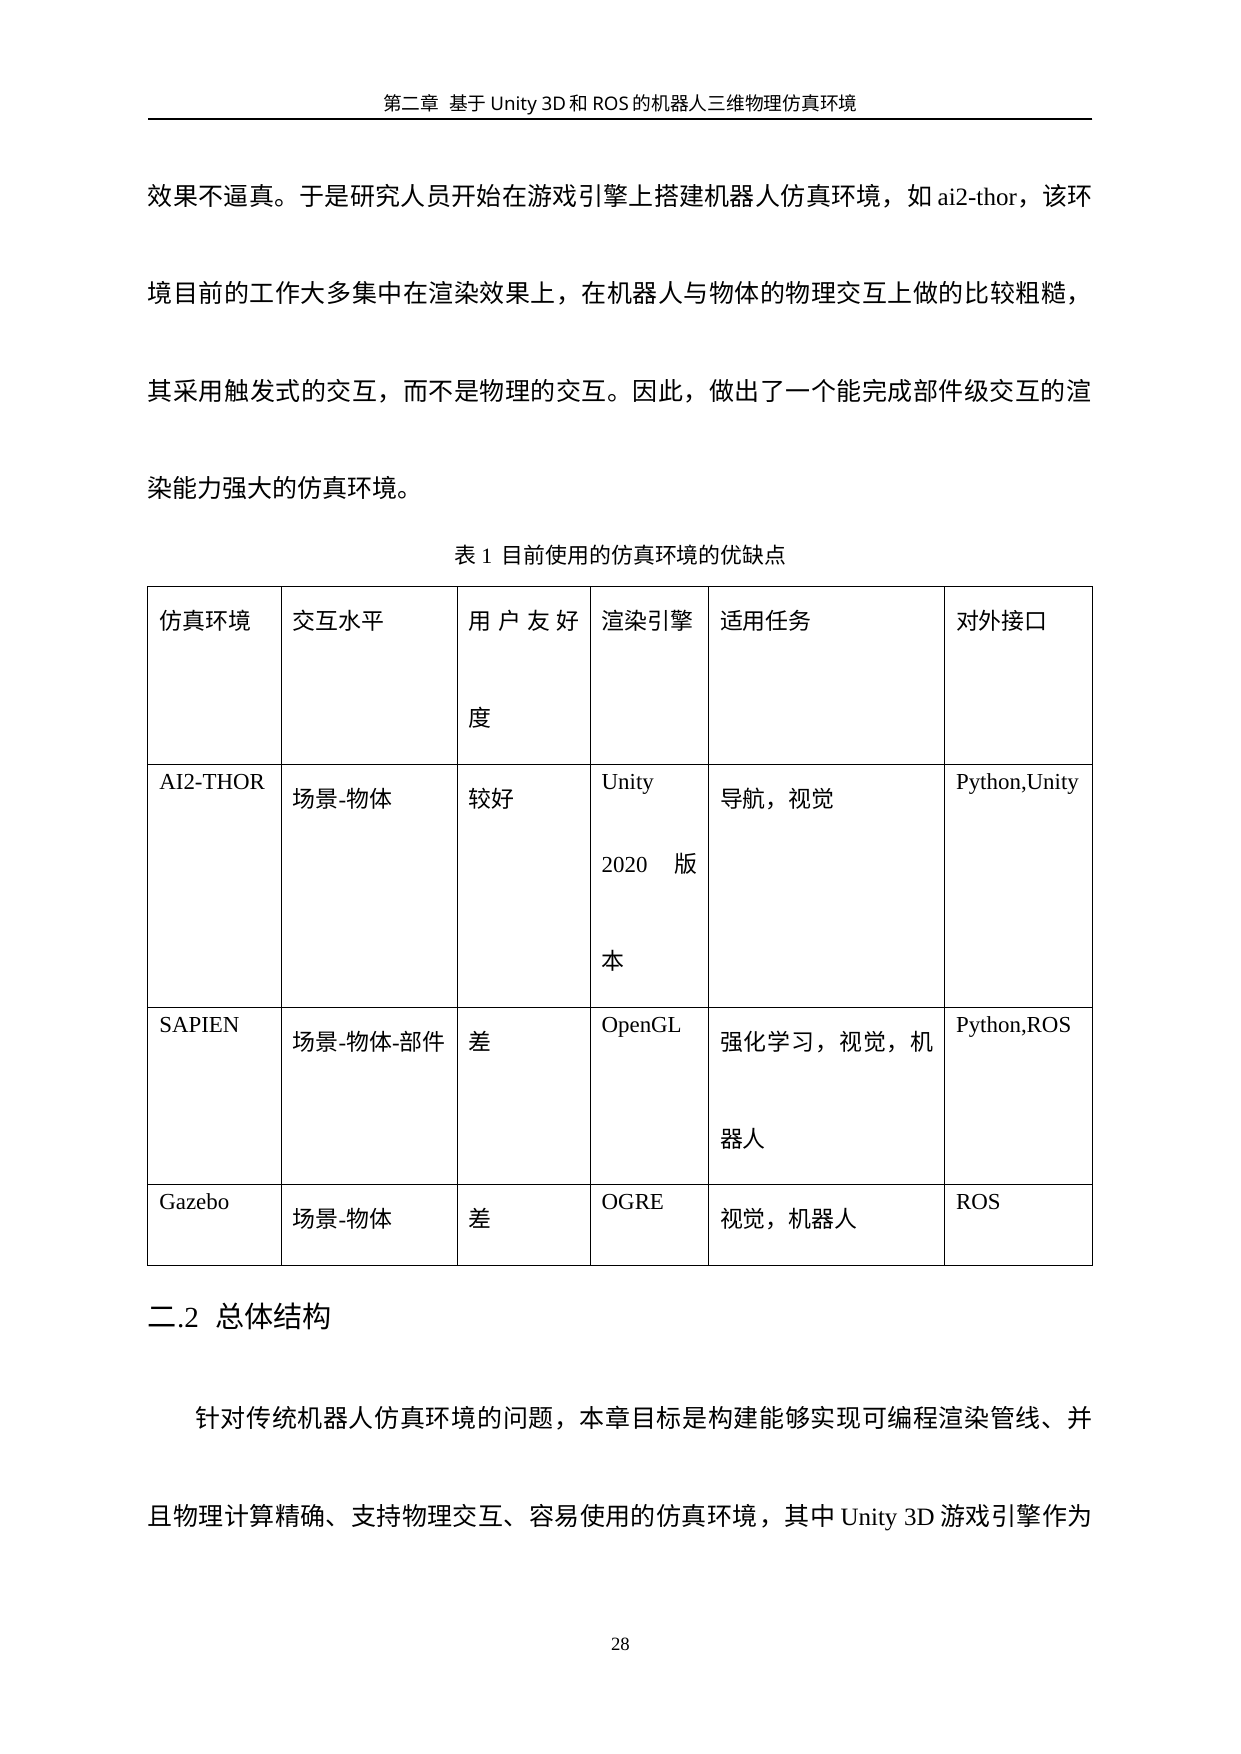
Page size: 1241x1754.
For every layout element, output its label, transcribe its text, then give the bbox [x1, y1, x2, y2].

table_cell 较好 [458, 765, 590, 1007]
table_cell Unity 2020版本 [591, 765, 708, 1007]
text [148, 1384, 1092, 1547]
table_cell SAPIEN [148, 1008, 281, 1184]
table_cell 差 [458, 1185, 590, 1265]
table_cell AI2-THOR [148, 765, 281, 1007]
table_header 渲染引擎 [591, 587, 708, 764]
text 表 1 目前使用的仿真环境的优缺点 [148, 538, 1092, 570]
table_cell 场景-物体 [282, 765, 457, 1007]
table_cell ROS [945, 1185, 1092, 1265]
table_cell OGRE [591, 1185, 708, 1265]
table_cell Gazebo [148, 1185, 281, 1265]
table_cell 场景-物体 [282, 1185, 457, 1265]
table_cell 导航，视觉 [709, 765, 944, 1007]
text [148, 162, 1092, 519]
table_cell 视觉，机器人 [709, 1185, 944, 1265]
table_header 用户友好度 [458, 587, 590, 764]
table_cell OpenGL [591, 1008, 708, 1184]
table_cell 差 [458, 1008, 590, 1184]
table_header 交互水平 [282, 587, 457, 764]
table_header 仿真环境 [148, 587, 281, 764]
table_header 对外接口 [945, 587, 1092, 764]
table_header 适用任务 [709, 587, 944, 764]
subtitle 总体结构 [148, 1282, 1092, 1347]
table_cell 场景-物体-部件 [282, 1008, 457, 1184]
table_cell Python,Unity [945, 765, 1092, 1007]
table_cell Python,ROS [945, 1008, 1092, 1184]
table_cell 强化学习，视觉，机器人 [709, 1008, 944, 1184]
